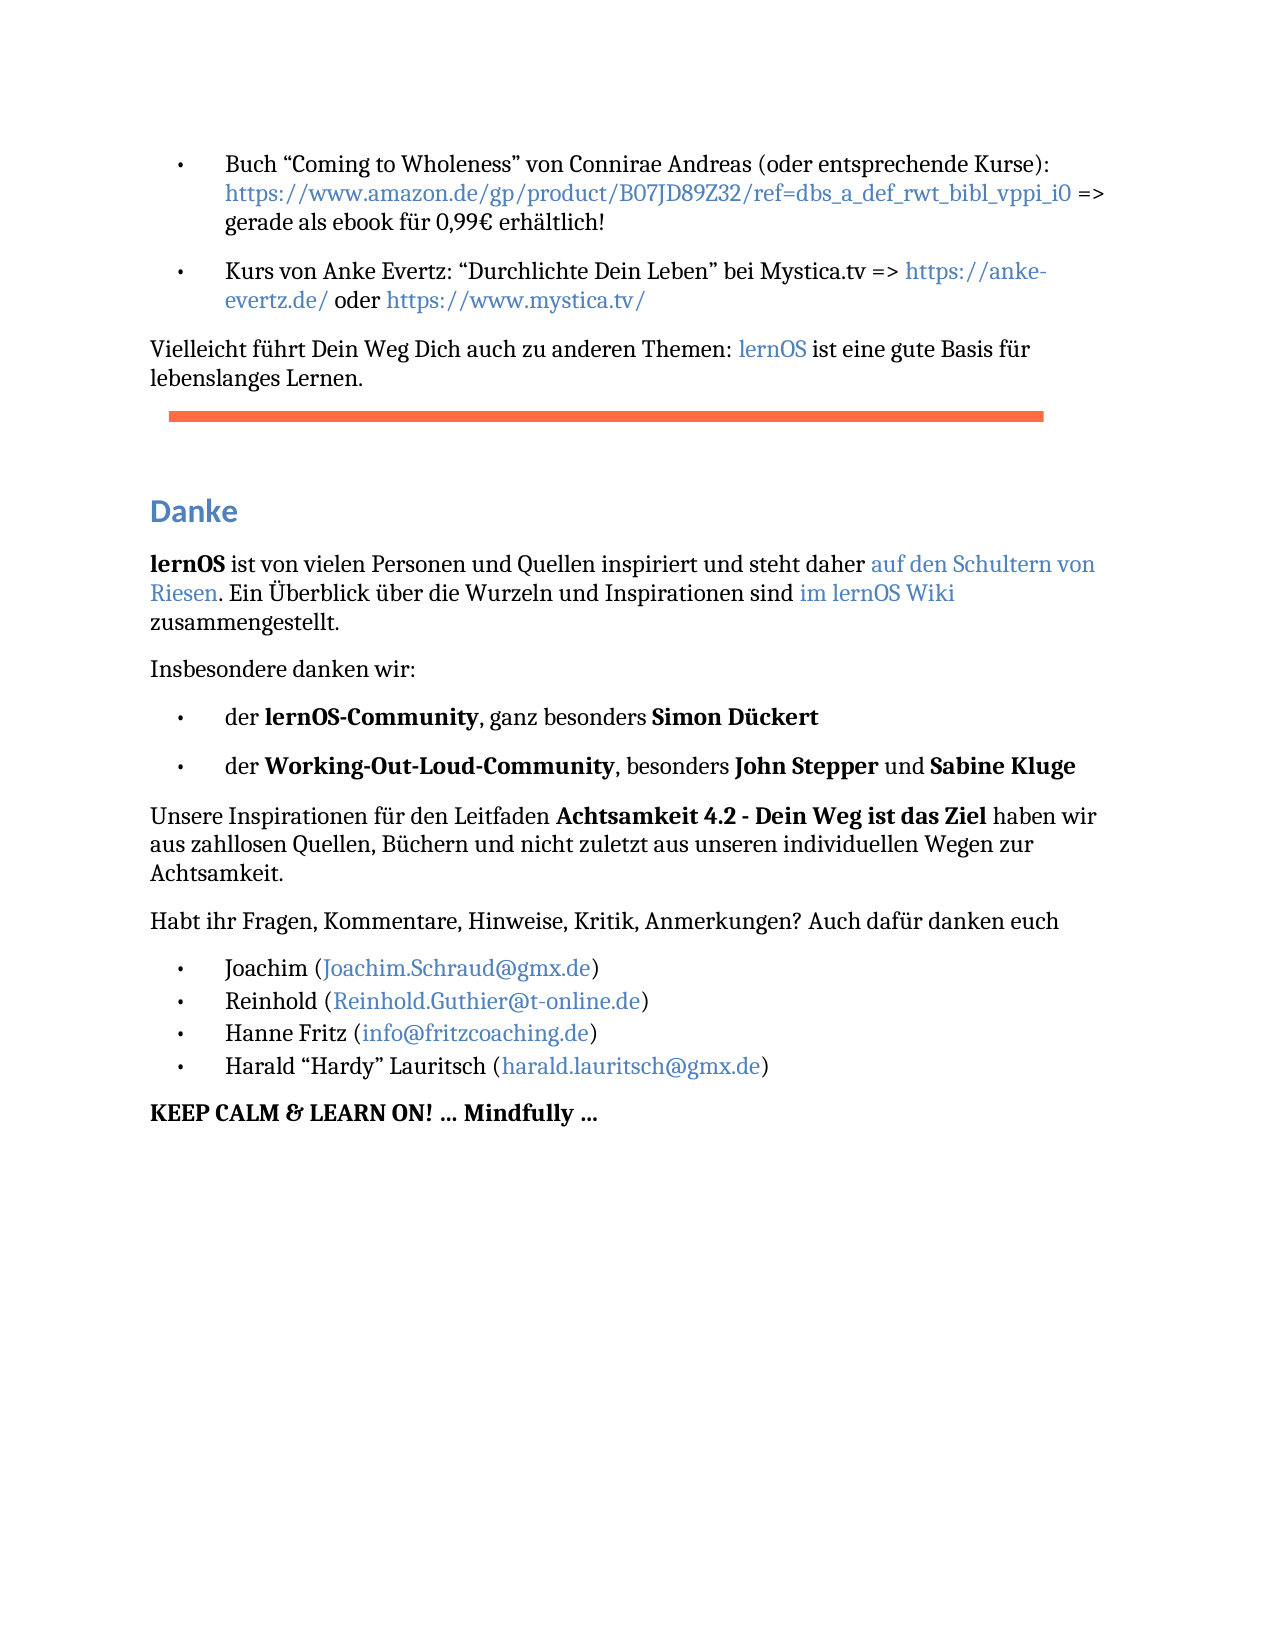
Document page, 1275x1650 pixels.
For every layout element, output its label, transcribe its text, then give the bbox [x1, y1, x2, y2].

list Harald “Hardy” Lauritsch (harald.lauritsch@gmx.de) [175, 1052, 1125, 1080]
list der lernOS-Community, ganz besonders Simon Dückert [175, 702, 1125, 731]
list Buch “Coming to Wholeness” von Connirae Andreas (oder entsprechende Kurse): https://www.amazon.de/gp/product/B07JD89Z32/ref=dbs_a_def_rwt_bibl_vppi_i0 => gerade als ebook für 0,99€ erhältlich! [175, 150, 1125, 236]
text KEEP CALM & LEARN ON! … Mindfully … [150, 1099, 1125, 1128]
text Vielleicht führt Dein Weg Dich auch zu anderen Themen: lernOS ist eine gute Basis für lebenslanges Lernen. [150, 335, 1125, 393]
text Unsere Inspirationen für den Leitfaden Achtsamkeit 4.2 - Dein Weg ist das Ziel haben wir aus zahllosen Quellen, Büchern und nicht zuletzt aus unseren individuellen Wegen zur Achtsamkeit. [150, 802, 1125, 888]
picture [168, 411, 1044, 422]
list der Working-Out-Loud-Community, besonders John Stepper und Sabine Kluge [175, 752, 1125, 781]
list Reinhold (Reinhold.Guthier@t-online.de) [175, 987, 1125, 1015]
text Insbesondere danken wir: [150, 655, 1125, 684]
text lernOS ist von vielen Personen und Quellen inspiriert und steht daher auf den Schultern von Riesen. Ein Überblick über die Wurzeln und Inspirationen sind im lernOS Wiki zusammengestellt. [150, 550, 1125, 636]
list Kurs von Anke Evertz: “Durchlichte Dein Leben” bei Mystica.tv => https://anke-evertz.de/ oder https://www.mystica.tv/ [175, 257, 1125, 314]
subtitle Danke [150, 490, 1125, 531]
list Hanne Fritz (info@fritzcoaching.de) [175, 1019, 1125, 1048]
list Joachim (Joachim.Schraud@gmx.de) [175, 954, 1125, 983]
text Habt ihr Fragen, Kommentare, Hinweise, Kritik, Anmerkungen? Auch dafür danken euch [150, 907, 1125, 935]
